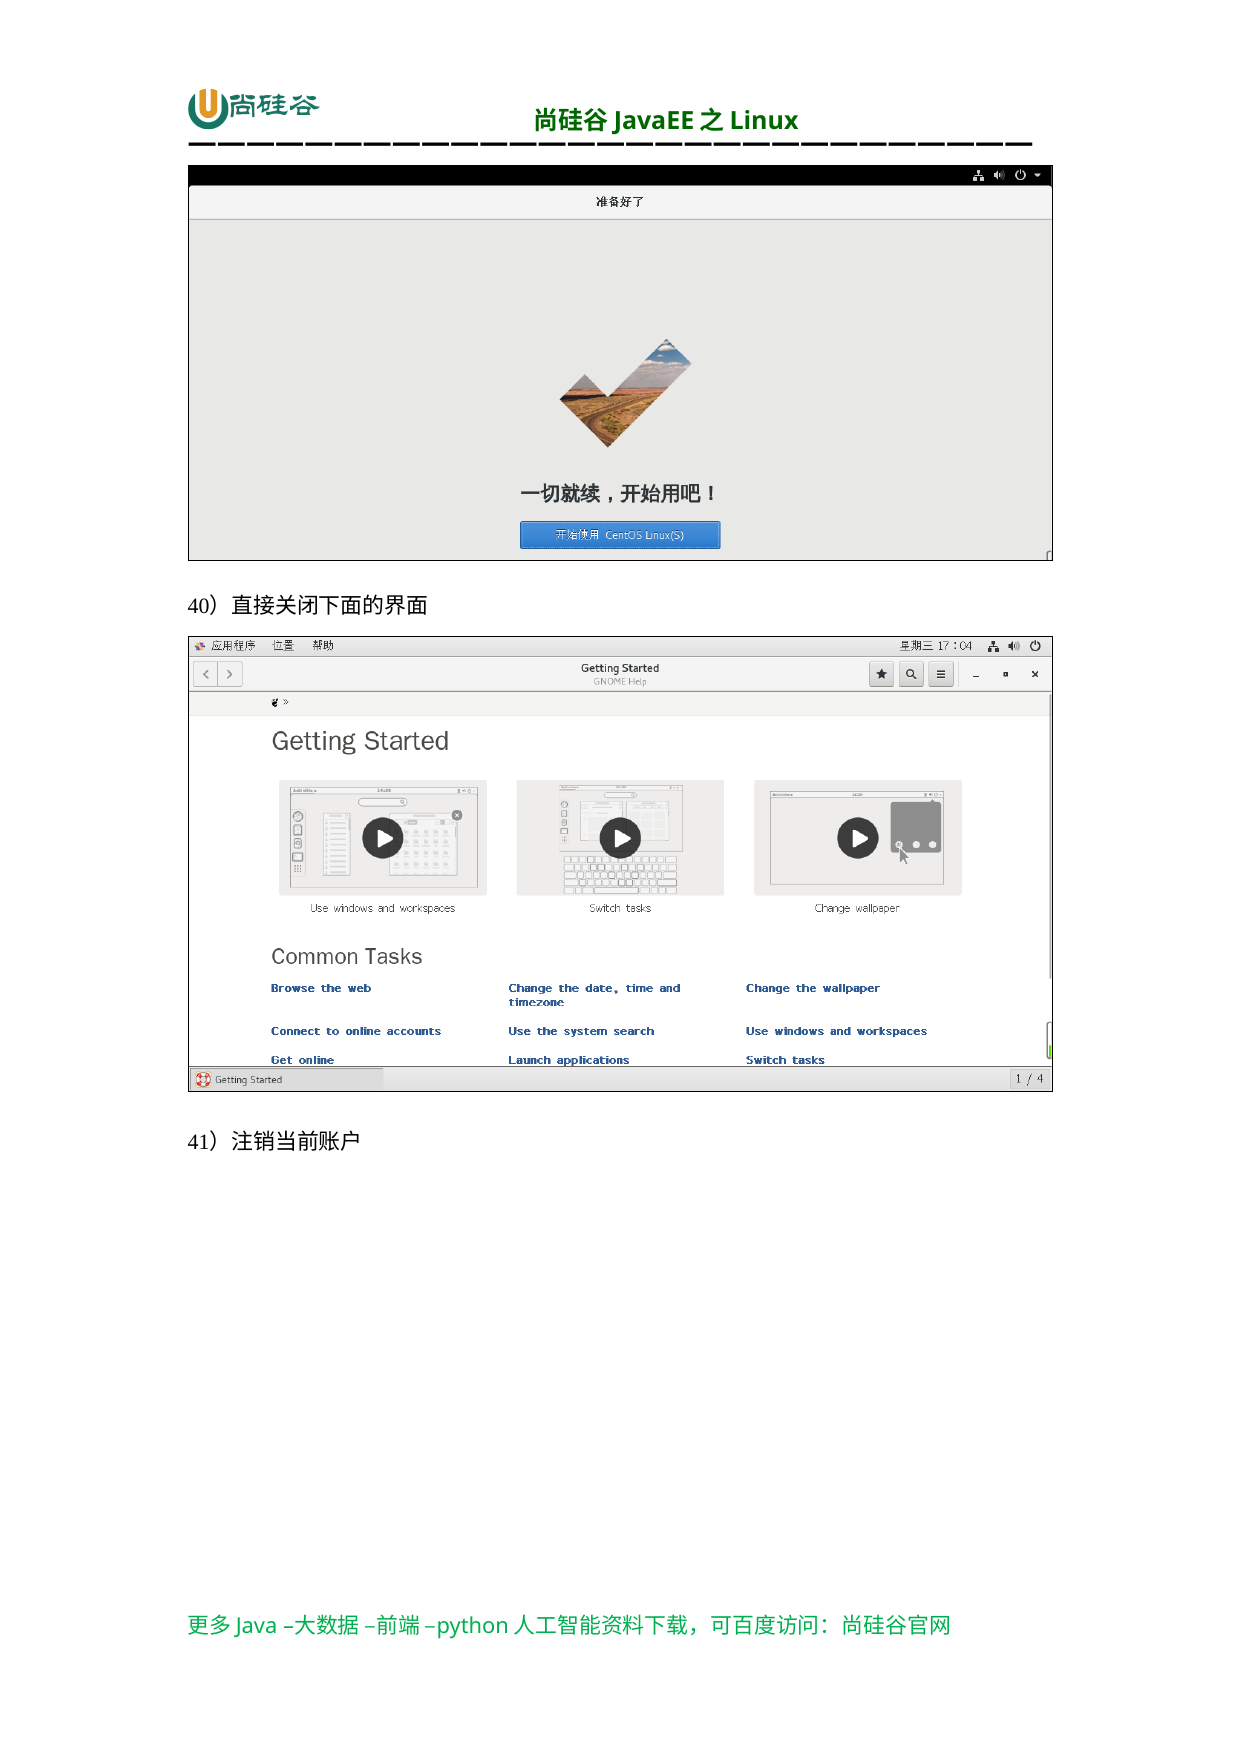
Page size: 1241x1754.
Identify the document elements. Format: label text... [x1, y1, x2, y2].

picture [189, 637, 1052, 1091]
text 40）直接关闭下面的界面 [187, 587, 1053, 620]
picture [189, 166, 1052, 560]
picture [187, 88, 321, 130]
text 41）注销当前账户 [187, 1123, 1053, 1156]
